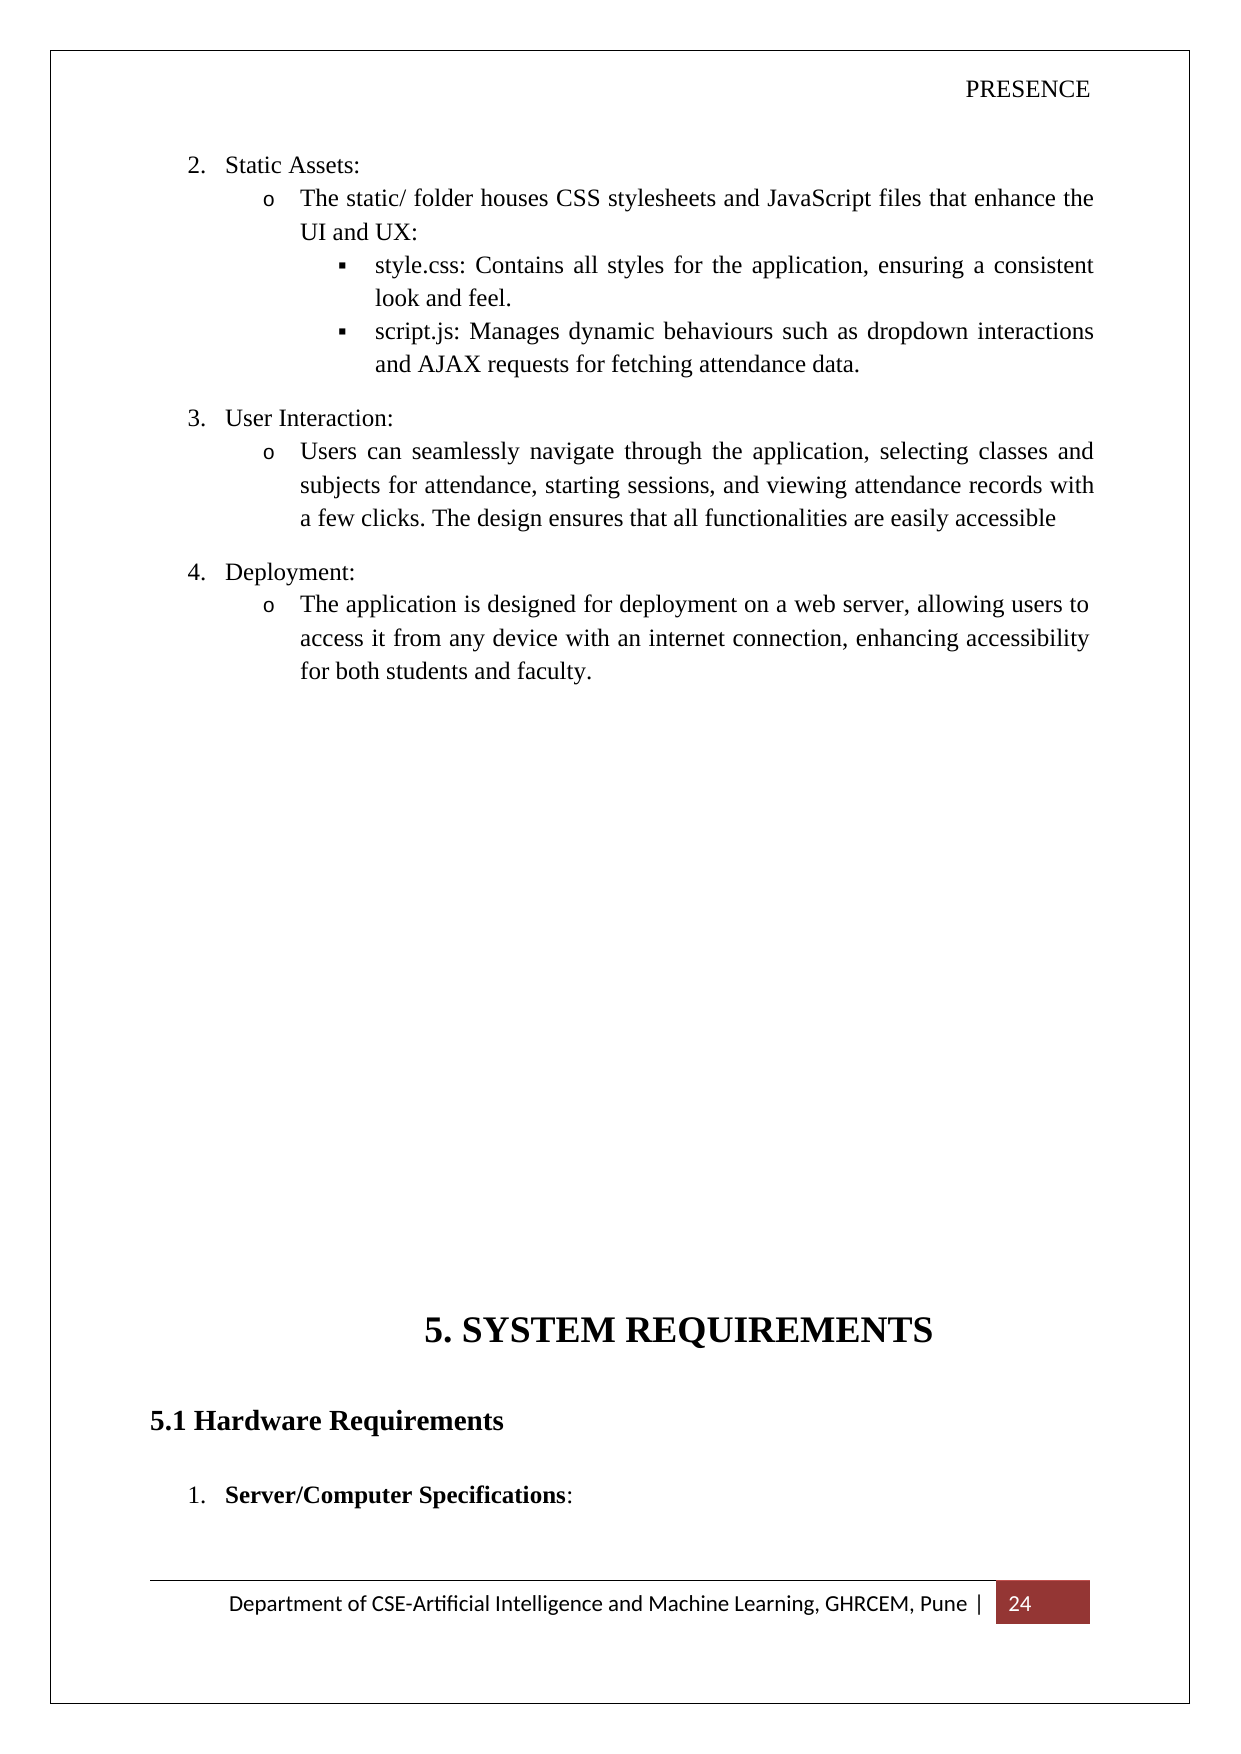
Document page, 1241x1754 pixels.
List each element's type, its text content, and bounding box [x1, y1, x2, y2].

list Users can seamlessly navigate through the application, selecting classes and subjects for attendance, starting sessions, and viewing attendance records with a few clicks. The design ensures that all functionalities are easily accessible [262, 436, 1095, 531]
list SYSTEM REQUIREMENTS [262, 1307, 1095, 1350]
list Static Assets: [187, 150, 1095, 179]
list Deployment: [187, 557, 1090, 585]
list Server/Computer Specifications: [187, 1480, 1090, 1509]
list The application is designed for deployment on a web server, allowing users to access it from any device with an internet connection, enhancing accessibility for both students and faculty. [262, 589, 1090, 685]
list User Interaction: [187, 403, 1095, 432]
list style.css: Contains all styles for the application, ensuring a consistent look and feel. [337, 250, 1095, 312]
list script.js: Manages dynamic behaviours such as dropdown interactions and AJAX requests for fetching attendance data. [337, 316, 1095, 378]
text 5.1 Hardware Requirements [150, 1403, 1090, 1437]
list The static/ folder houses CSS stylesheets and JavaScript files that enhance the UI and UX: [262, 183, 1095, 246]
